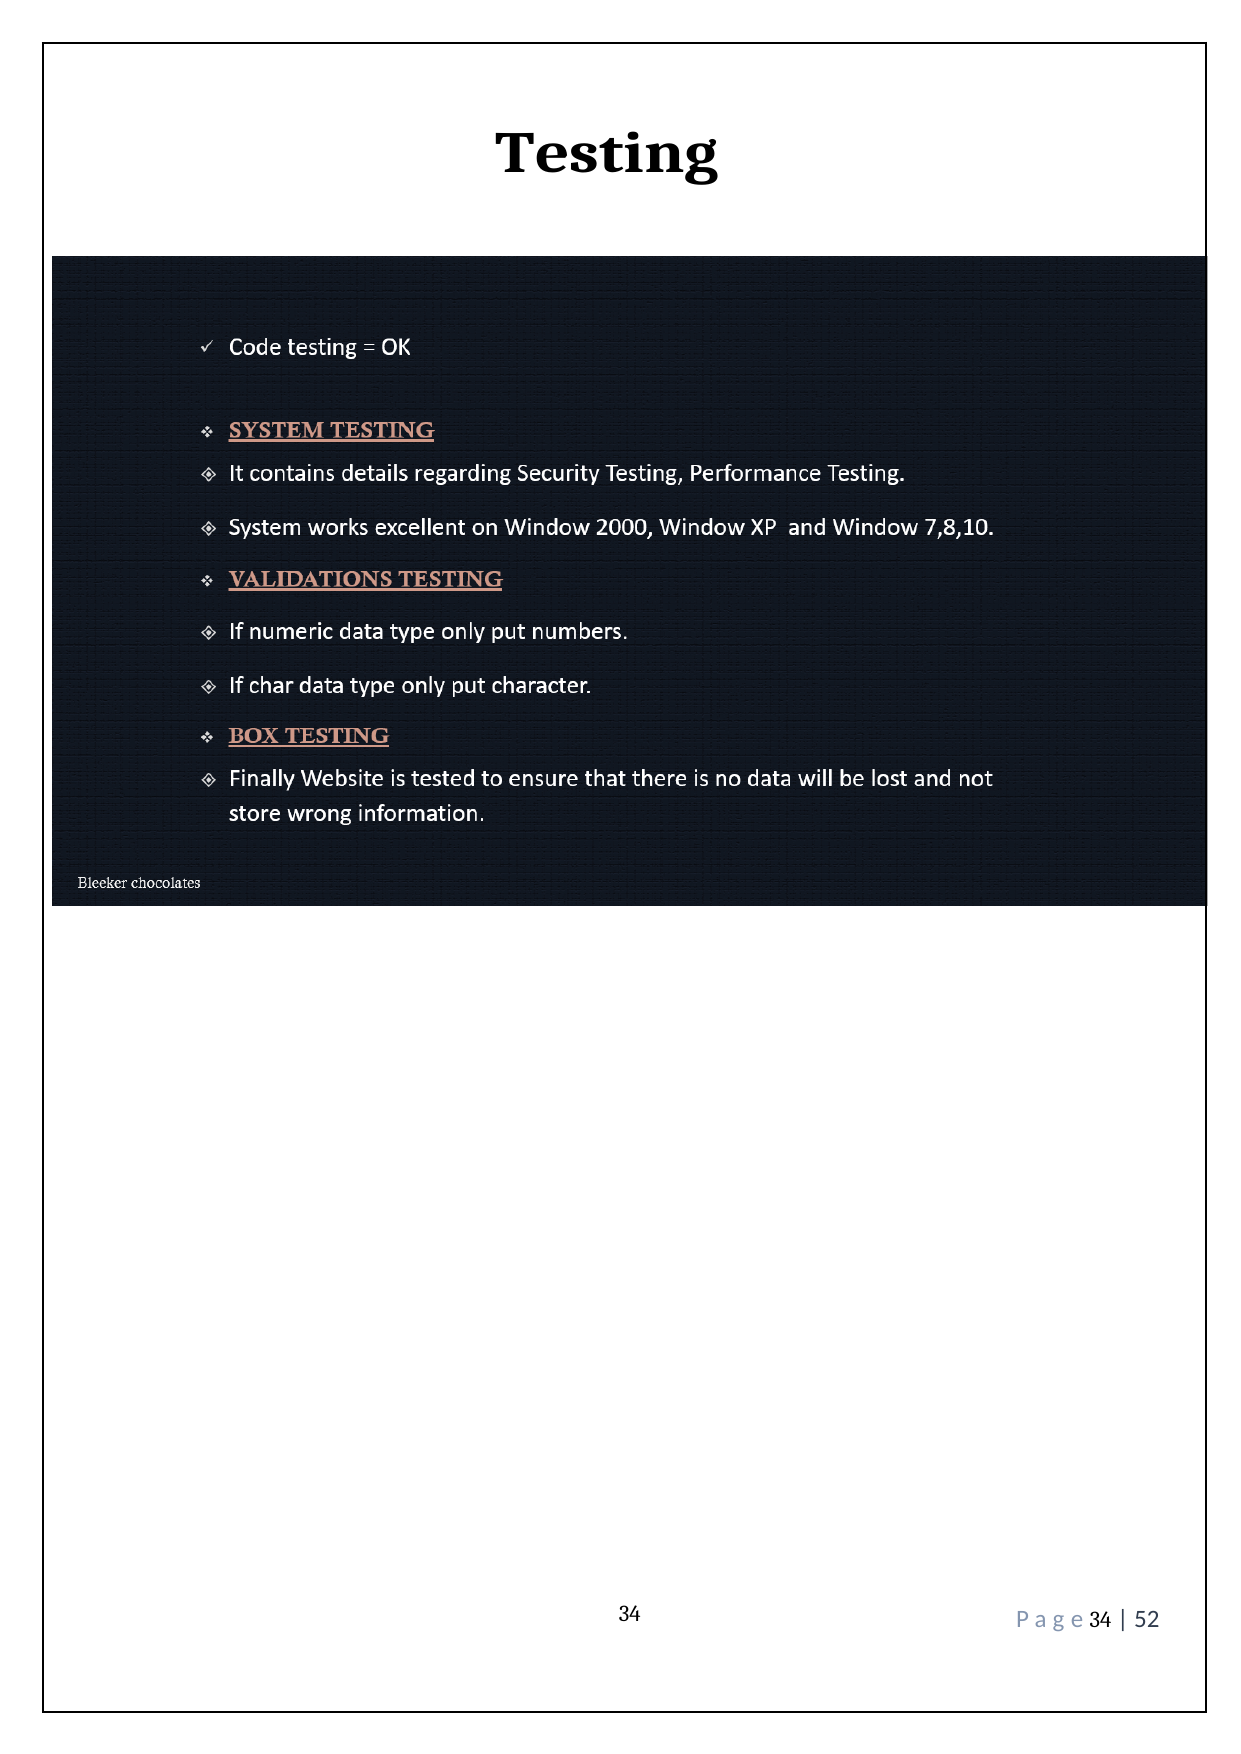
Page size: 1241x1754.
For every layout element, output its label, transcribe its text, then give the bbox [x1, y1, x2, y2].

text Testing [143, 120, 1172, 187]
picture [52, 256, 1205, 906]
